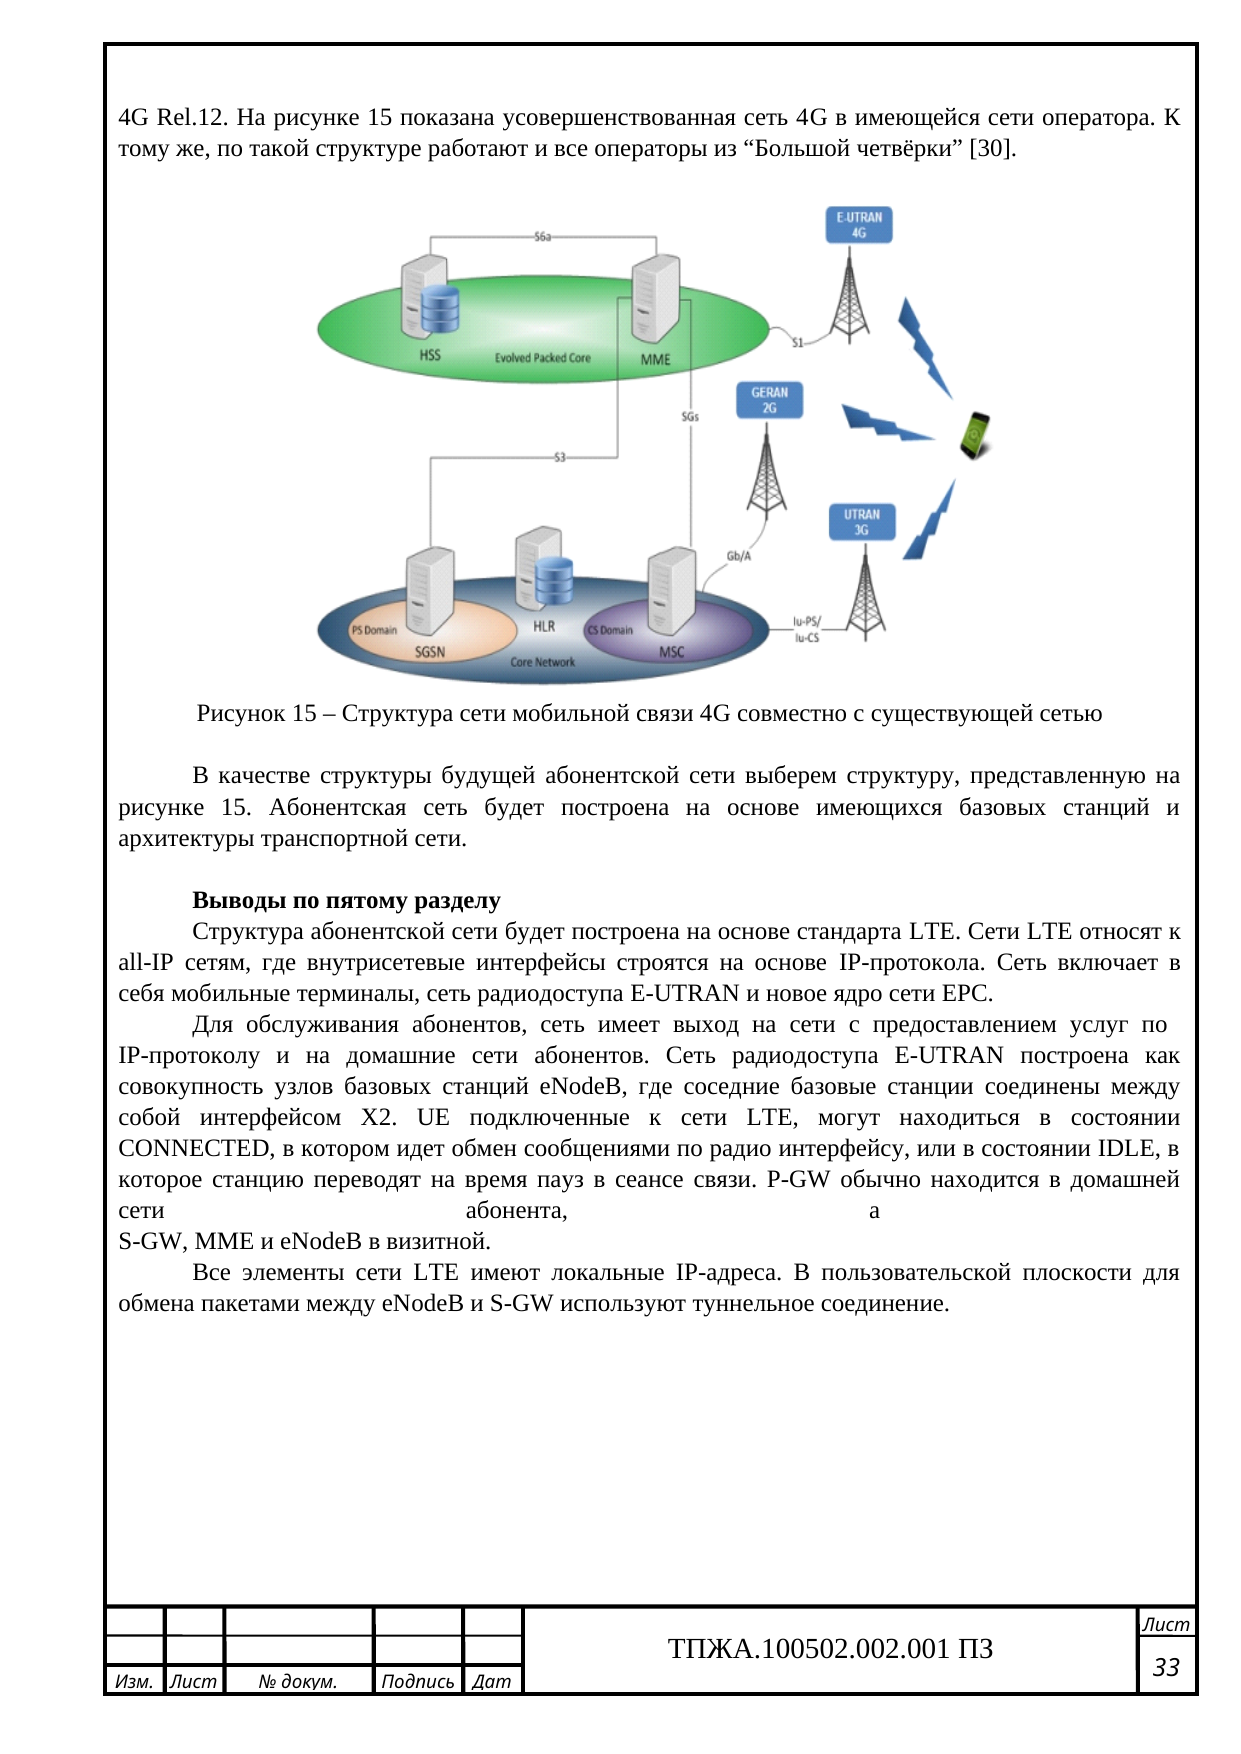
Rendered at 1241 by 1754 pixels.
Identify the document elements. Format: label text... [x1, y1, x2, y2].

picture [300, 195, 999, 697]
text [118, 102, 1181, 162]
text Все элементы сети LTE имеют локальные IP-адреса. В пользовательской плоскости для обмена пакетами между eNodeB и S-GW используют туннельное соединение. [118, 1257, 1181, 1317]
text Для обслуживания абонентов, сеть имеет выход на сети с предоставлением услуг по IP-протоколу и на домашние сети абонентов. Сеть радиодоступа E-UTRAN построена как совокупность узлов базовых станций eNodeB, где соседние базовые станции соединены между собой интерфейсом Х2. UE подключенные к сети LTE, могут находиться в состоянии CONNECTED, в котором идет обмен сообщениями по радио интерфейсу, или в состоянии IDLE, в которое станцию переводят на время пауз в сеансе связи. P-GW обычно находится в домашней сети абонента, а S-GW, MME и eNodeB в визитной. [118, 1009, 1181, 1255]
text Выводы по пятому разделу [118, 885, 1181, 913]
text В качестве структуры будущей абонентской сети выберем структуру, представленную на рисунке 15. Абонентская сеть будет построена на основе имеющихся базовых станций и архитектуры транспортной сети. [118, 761, 1181, 851]
text Рисунок 15 – Структура сети мобильной связи 4G совместно с существующей сетью [118, 698, 1181, 727]
text Структура абонентской сети будет построена на основе стандарта LTE. Сети LTE относят к all-IP сетям, где внутрисетевые интерфейсы строятся на основе IP-протокола. Сеть включает в себя мобильные терминалы, сеть радиодоступа E-UTRAN и новое ядро сети EPC. [118, 916, 1181, 1007]
